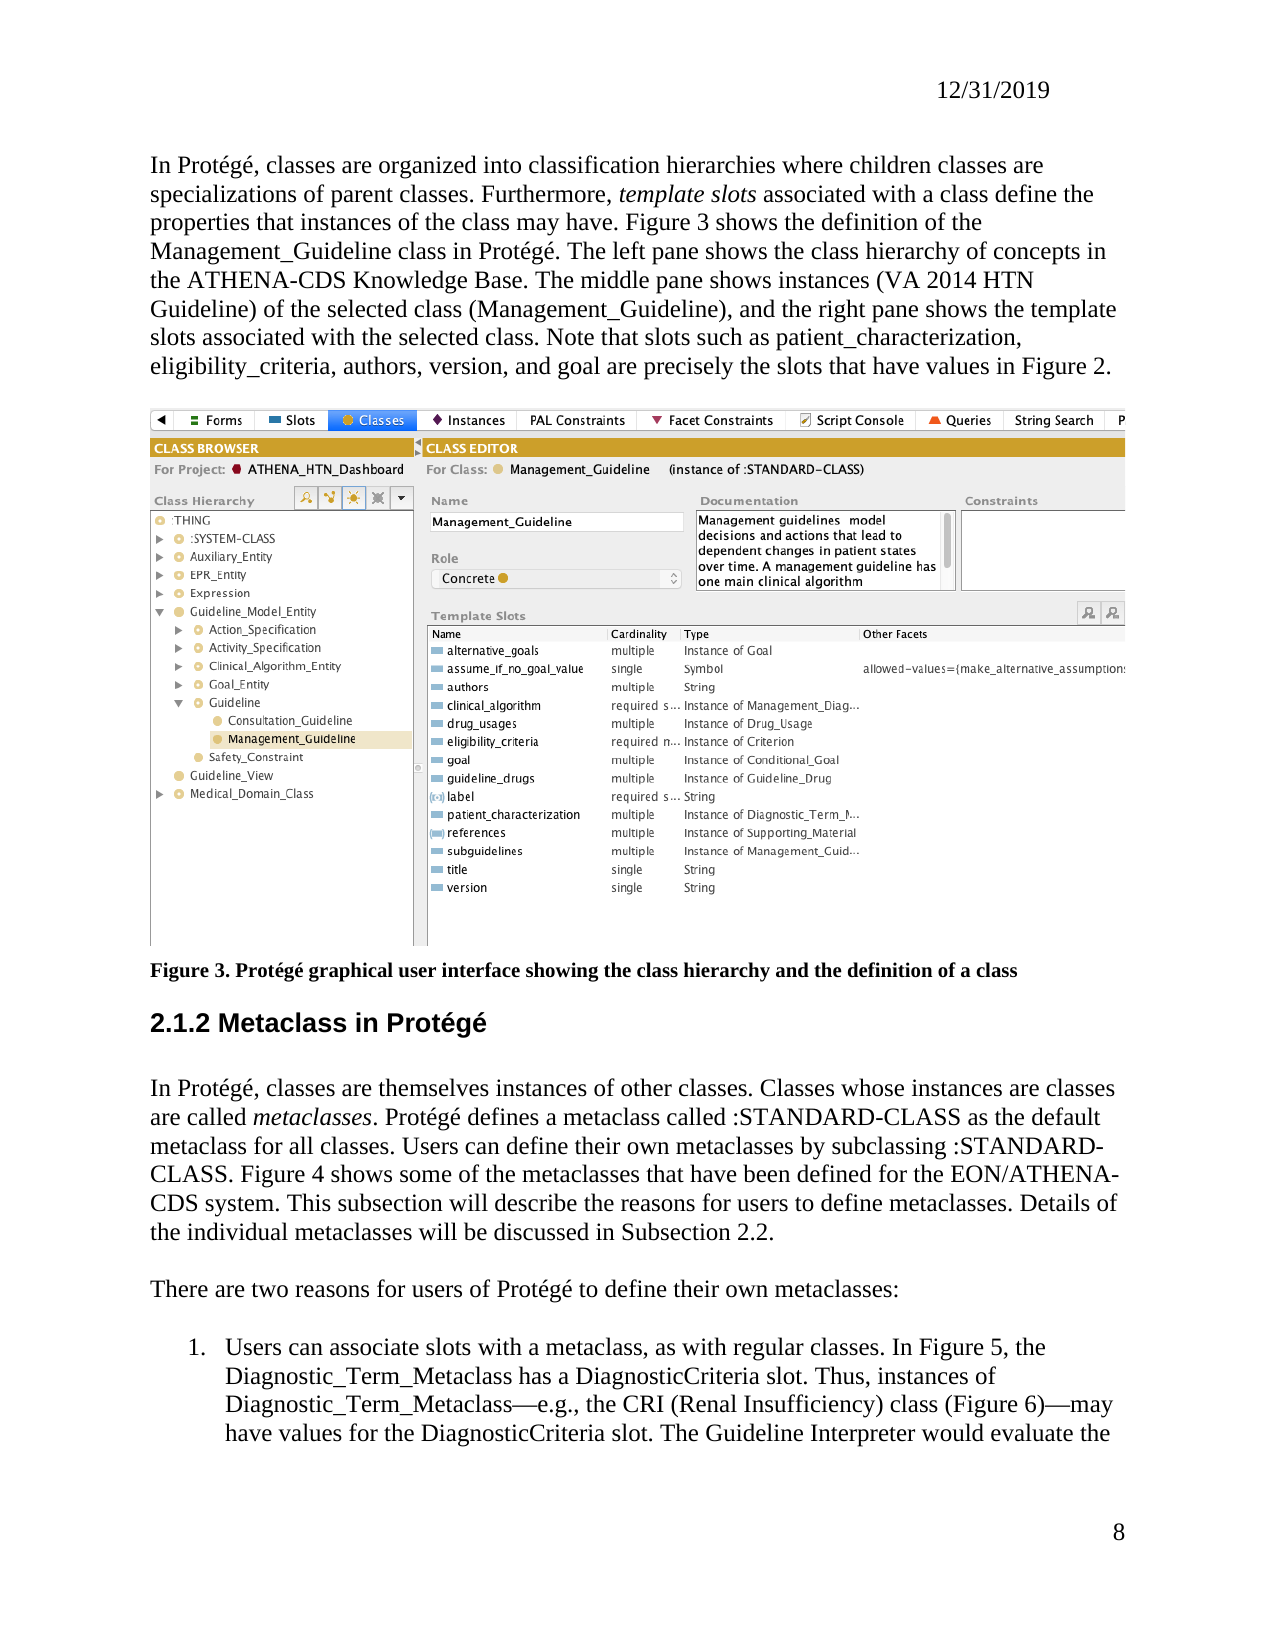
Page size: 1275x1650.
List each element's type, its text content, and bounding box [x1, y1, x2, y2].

subtitle ​2.1.2​ Metaclass in Protégé [150, 1007, 1125, 1038]
picture [150, 408, 1125, 946]
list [187, 1332, 1125, 1447]
text In Protégé, classes are themselves instances of other classes. Classes whose instances are classes are called metaclasses. Protégé defines a metaclass called :STANDARD-CLASS as the default metaclass for all classes. Users can define their own metaclasses by subclassing :STANDARD-CLASS. Figure 4 shows some of the metaclasses that have been defined for the EON/ATHENA-CDS system. This subsection will describe the reasons for users to define metaclasses. Details of the individual metaclasses will be discussed in Subsection 2.2. [150, 1073, 1125, 1246]
text In Protégé, classes are organized into classification hierarchies where children classes are specializations of parent classes. Furthermore, template slots associated with a class define the properties that instances of the class may have. Figure 3 shows the definition of the Management_Guideline class in Protégé. The left pane shows the class hierarchy of concepts in the ATHENA-CDS Knowledge Base. The middle pane shows instances (VA 2014 HTN Guideline) of the selected class (Management_Guideline), and the right pane shows the template slots associated with the selected class. Note that slots such as patient_characterization, eligibility_criteria, authors, version, and goal are precisely the slots that have values in Figure 2. [150, 150, 1125, 380]
text There are two reasons for users of Protégé to define their own metaclasses: [150, 1274, 1125, 1303]
